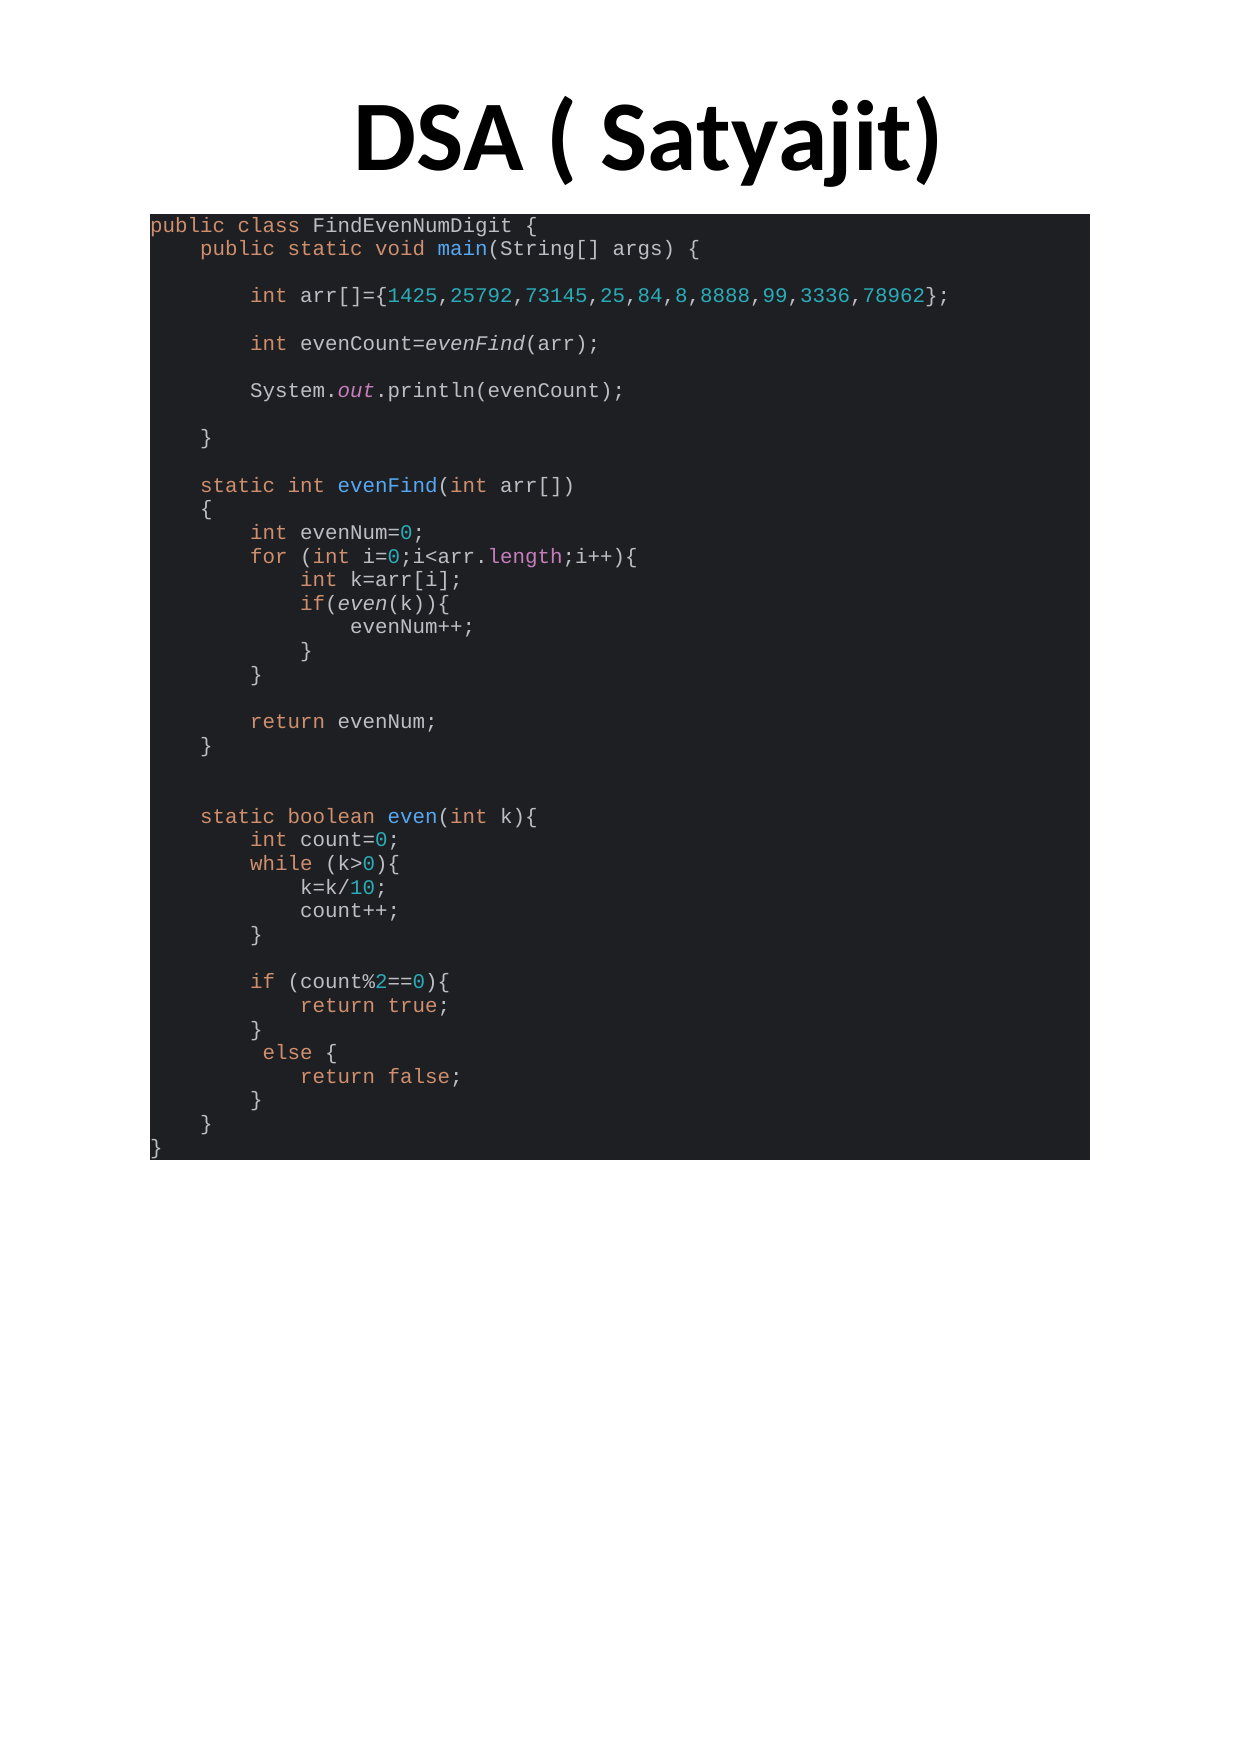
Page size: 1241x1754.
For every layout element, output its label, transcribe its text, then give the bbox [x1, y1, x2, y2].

text public class FindEvenNumDigit { public static void main(String[] args) { int arr[]={1425,25792,73145,25,84,8,8888,99,3336,78962}; int evenCount=evenFind(arr); System.out.println(evenCount); } static int evenFind(int arr[]) { int evenNum=0; for (int i=0;i<arr.length;i++){ int k=arr[i]; if(even(k)){ evenNum++; } } return evenNum; } static boolean even(int k){ int count=0; while (k>0){ k=k/10; count++; } if (count%2==0){ return true; } else { return false; } } } [150, 214, 1090, 1160]
